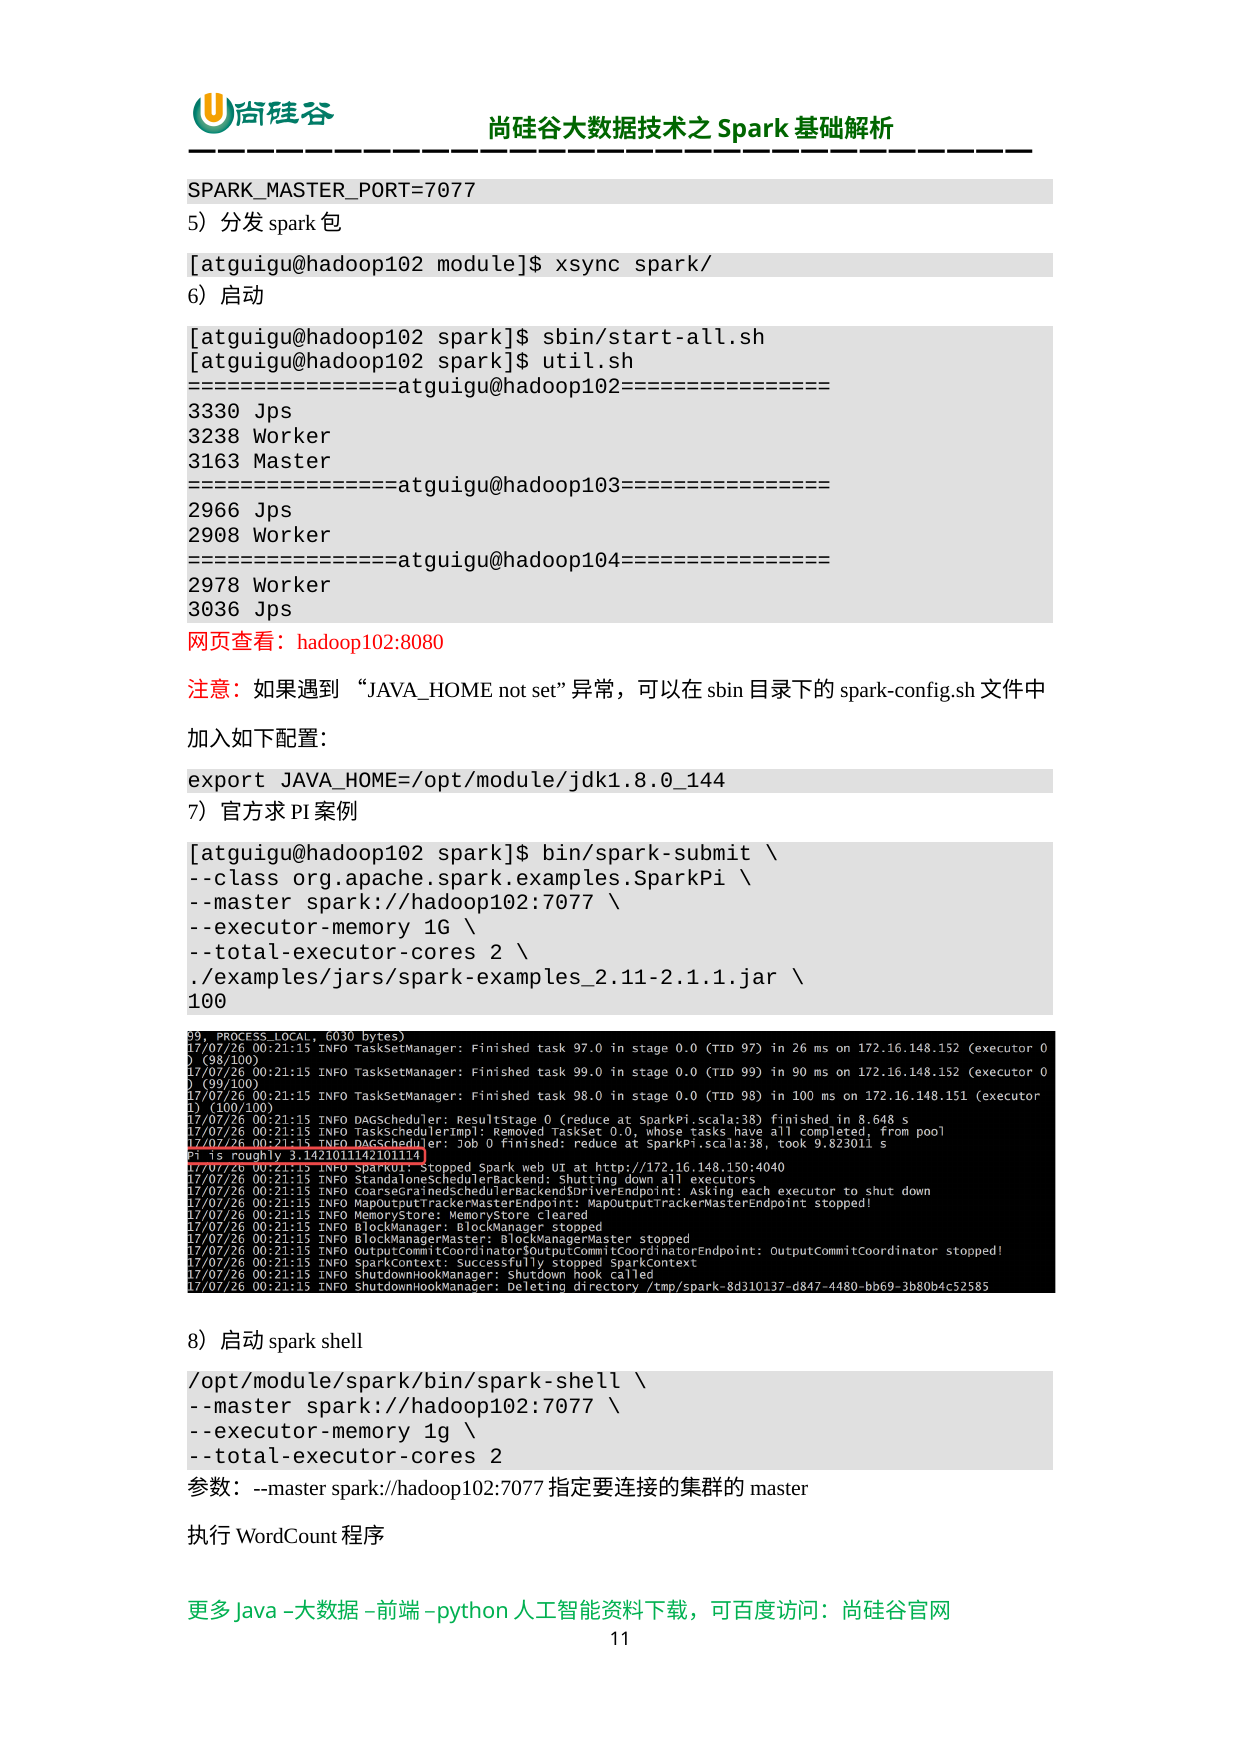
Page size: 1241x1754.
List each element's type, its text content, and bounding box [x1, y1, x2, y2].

text 3330 Jps [187, 400, 1053, 425]
text 注意：如果遇到 “JAVA_HOME not set” 异常，可以在sbin目录下的spark-config.sh 文件中加入如下配置： [187, 672, 1053, 753]
text 参数：--master spark://hadoop102:7077指定要连接的集群的master [187, 1470, 1053, 1502]
text 2908 Worker [187, 524, 1053, 549]
text 2978 Worker [187, 574, 1053, 598]
text [atguigu@hadoop102 spark]$ sbin/start-all.sh [187, 326, 1053, 351]
text --executor-memory 1g \ [187, 1420, 1053, 1445]
text ./examples/jars/spark-examples_2.11-2.1.1.jar \ [187, 966, 1053, 991]
picture [187, 88, 338, 138]
text SPARK_MASTER_PORT=7077 [187, 179, 1053, 204]
text 8）启动spark shell [187, 1322, 1053, 1355]
text [atguigu@hadoop102 spark]$ bin/spark-submit \ [187, 842, 1053, 867]
text 7）官方求PI案例 [187, 793, 1053, 826]
text 3163 Master [187, 450, 1053, 474]
text 5）分发spark包 [187, 204, 1053, 237]
text 3036 Jps [187, 598, 1053, 623]
text --executor-memory 1G \ [187, 916, 1053, 941]
text export JAVA_HOME=/opt/module/jdk1.8.0_144 [187, 769, 1053, 793]
text --total-executor-cores 2 [187, 1445, 1053, 1470]
text [atguigu@hadoop102 module]$ xsync spark/ [187, 253, 1053, 277]
text 100 [187, 991, 1053, 1015]
text ================atguigu@hadoop103================ [187, 474, 1053, 499]
text 3238 Worker [187, 425, 1053, 450]
text ================atguigu@hadoop104================ [187, 549, 1053, 574]
text --total-executor-cores 2 \ [187, 941, 1053, 966]
text /opt/module/spark/bin/spark-shell \ [187, 1371, 1053, 1395]
picture [187, 1031, 1056, 1293]
text 6）启动 [187, 277, 1053, 310]
text [atguigu@hadoop102 spark]$ util.sh [187, 351, 1053, 375]
text 网页查看：hadoop102:8080 [187, 623, 1053, 656]
text 2966 Jps [187, 499, 1053, 524]
text 执行WordCount程序 [187, 1518, 1053, 1551]
text ================atguigu@hadoop102================ [187, 375, 1053, 400]
text --class org.apache.spark.examples.SparkPi \ [187, 867, 1053, 891]
text --master spark://hadoop102:7077 \ [187, 1395, 1053, 1420]
text --master spark://hadoop102:7077 \ [187, 891, 1053, 916]
